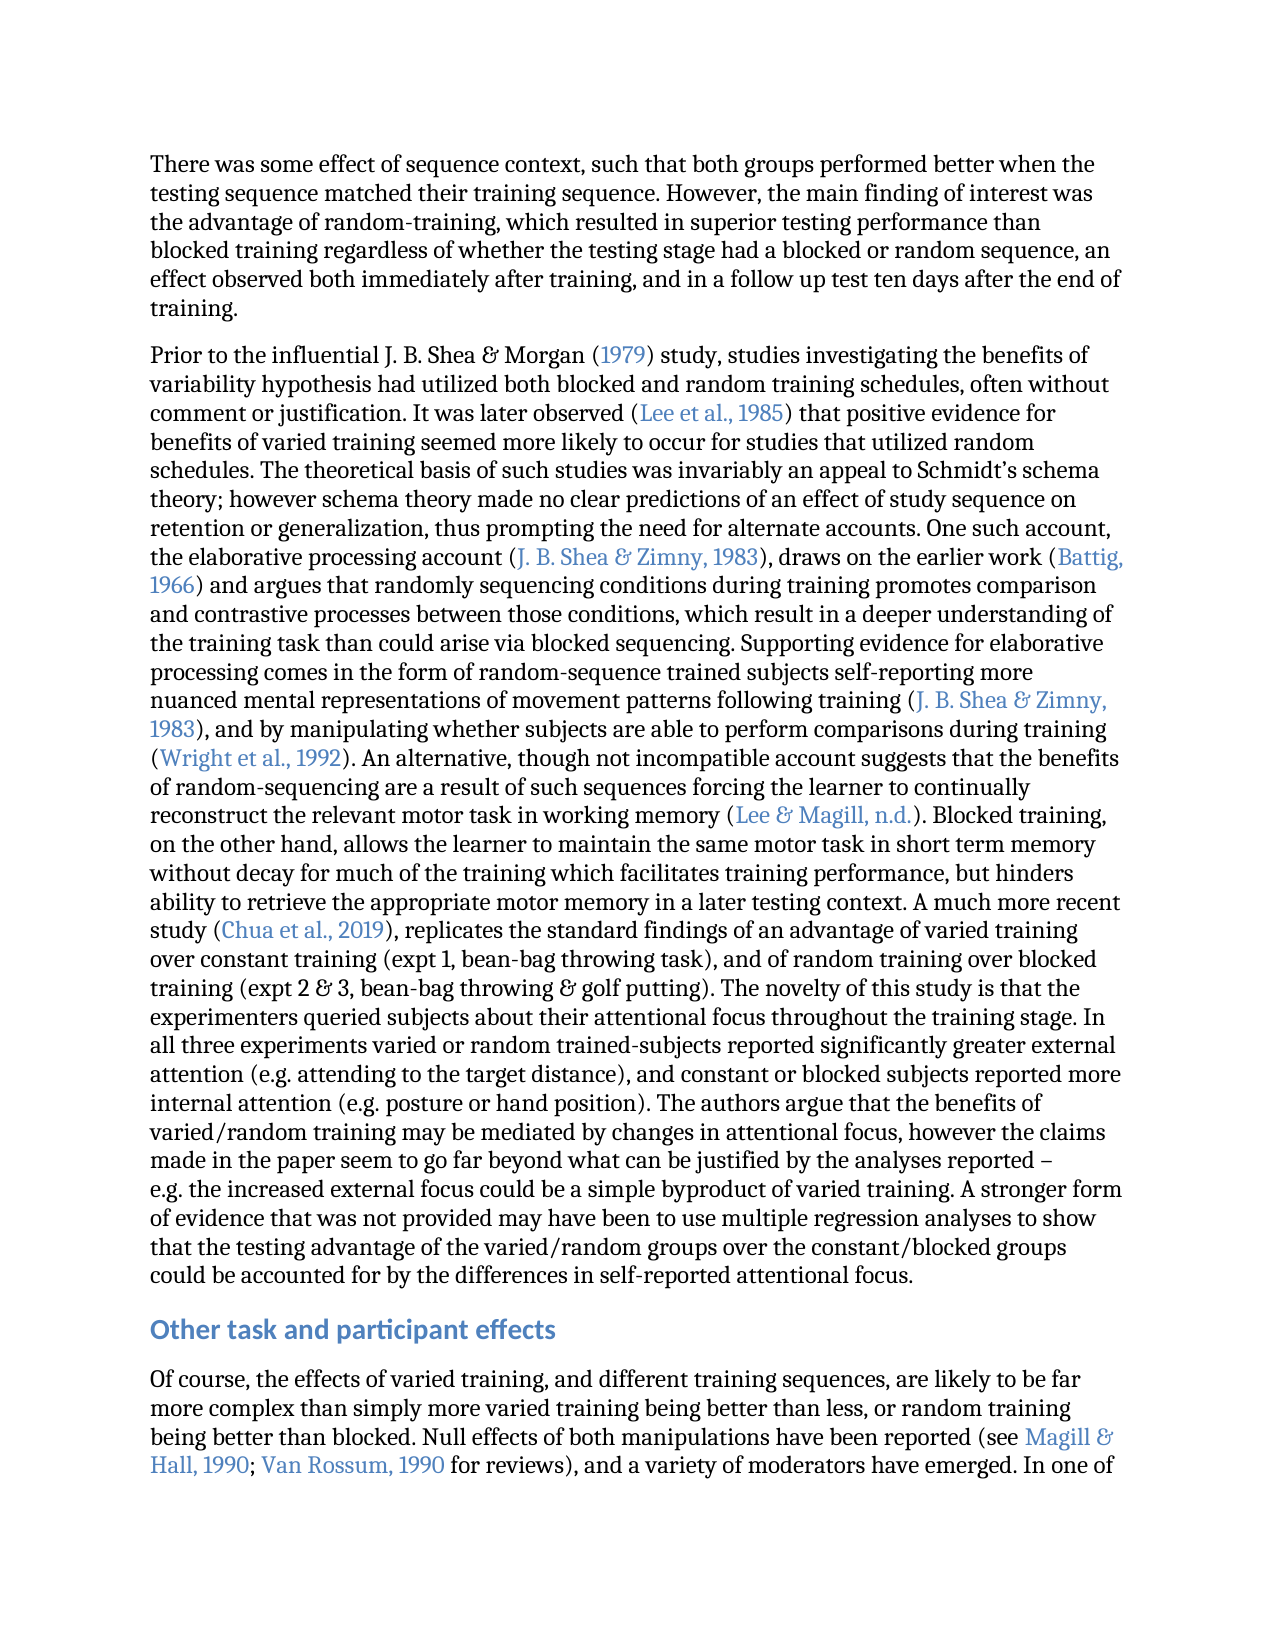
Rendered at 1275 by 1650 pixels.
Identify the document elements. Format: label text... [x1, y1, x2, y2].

text Prior to the influential J. B. Shea & Morgan (1979) study, studies investigating the benefits of variability hypothesis had utilized both blocked and random training schedules, often without comment or justification. It was later observed (Lee et al., 1985) that positive evidence for benefits of varied training seemed more likely to occur for studies that utilized random schedules. The theoretical basis of such studies was invariably an appeal to Schmidt’s schema theory; however schema theory made no clear predictions of an effect of study sequence on retention or generalization, thus prompting the need for alternate accounts. One such account, the elaborative processing account (J. B. Shea & Zimny, 1983), draws on the earlier work (Battig, 1966) and argues that randomly sequencing conditions during training promotes comparison and contrastive processes between those conditions, which result in a deeper understanding of the training task than could arise via blocked sequencing. Supporting evidence for elaborative processing comes in the form of random-sequence trained subjects self-reporting more nuanced mental representations of movement patterns following training (J. B. Shea & Zimny, 1983), and by manipulating whether subjects are able to perform comparisons during training (Wright et al., 1992). An alternative, though not incompatible account suggests that the benefits of random-sequencing are a result of such sequences forcing the learner to continually reconstruct the relevant motor task in working memory (Lee & Magill, n.d.). Blocked training, on the other hand, allows the learner to maintain the same motor task in short term memory without decay for much of the training which facilitates training performance, but hinders ability to retrieve the appropriate motor memory in a later testing context. A much more recent study (Chua et al., 2019), replicates the standard findings of an advantage of varied training over constant training (expt 1, bean-bag throwing task), and of random training over blocked training (expt 2 & 3, bean-bag throwing & golf putting). The novelty of this study is that the experimenters queried subjects about their attentional focus throughout the training stage. In all three experiments varied or random trained-subjects reported significantly greater external attention (e.g. attending to the target distance), and constant or blocked subjects reported more internal attention (e.g. posture or hand position). The authors argue that the benefits of varied/random training may be mediated by changes in attentional focus, however the claims made in the paper seem to go far beyond what can be justified by the analyses reported – e.g. the increased external focus could be a simple byproduct of varied training. A stronger form of evidence that was not provided may have been to use multiple regression analyses to show that the testing advantage of the varied/random groups over the constant/blocked groups could be accounted for by the differences in self-reported attentional focus. [150, 341, 1125, 1290]
subtitle Other task and participant effects [150, 1311, 1125, 1346]
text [150, 150, 1125, 322]
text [150, 1365, 1125, 1480]
